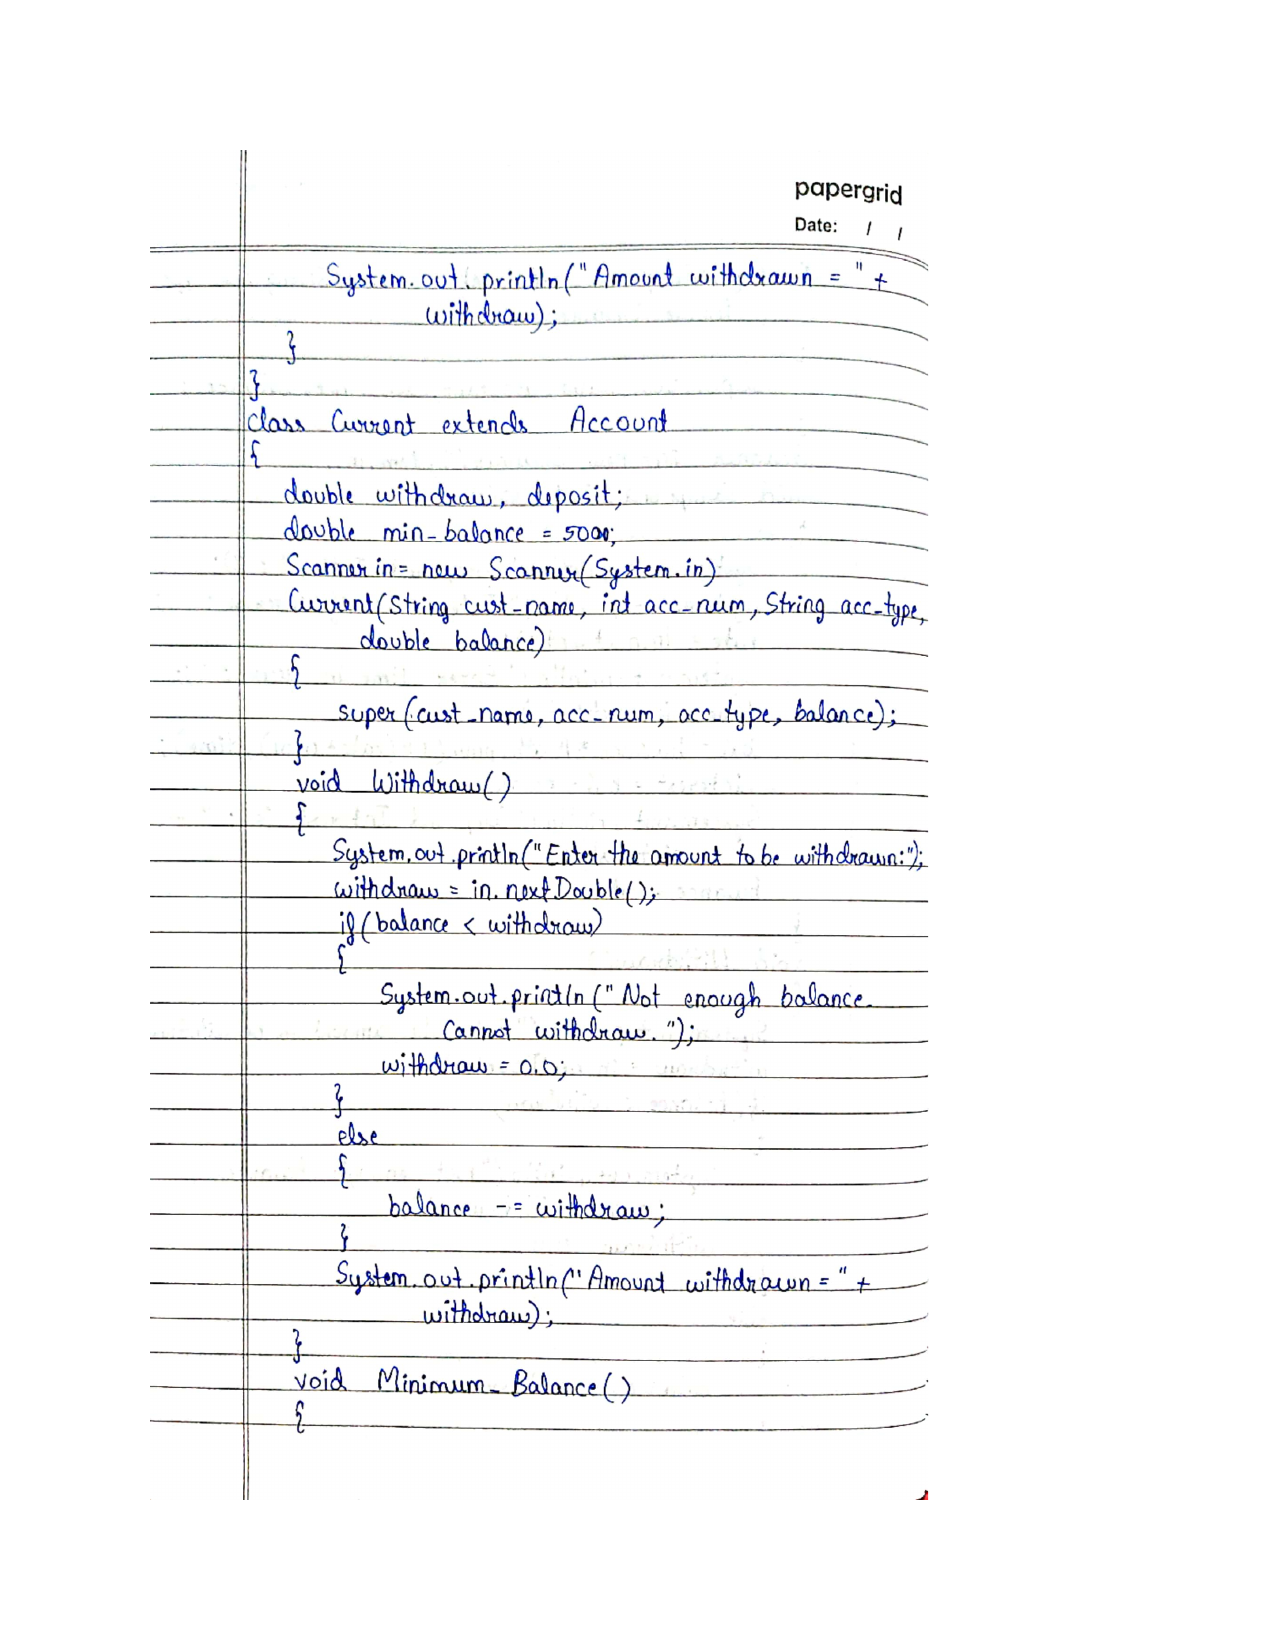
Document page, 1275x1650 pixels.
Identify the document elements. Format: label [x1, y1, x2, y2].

picture [150, 150, 929, 1500]
